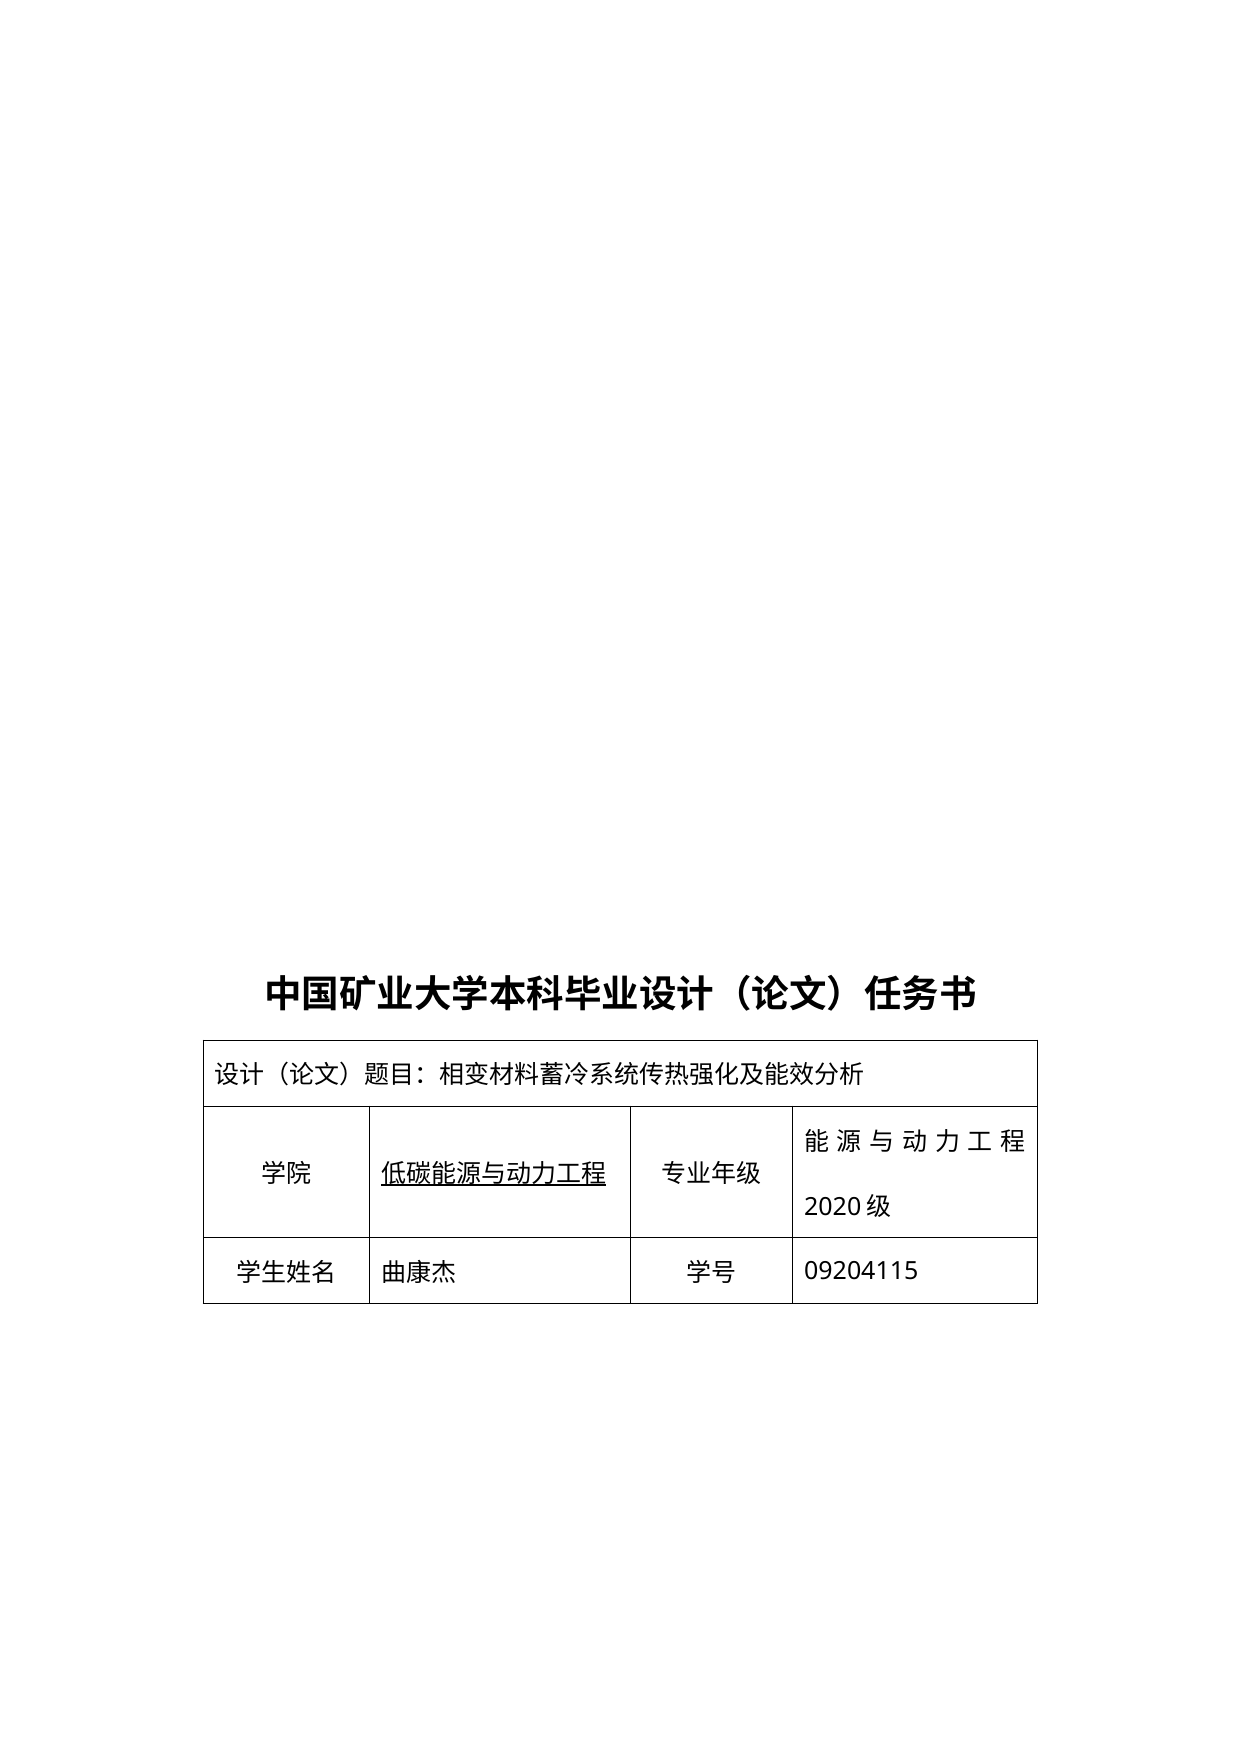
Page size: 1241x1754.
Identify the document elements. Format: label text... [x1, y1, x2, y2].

text 中国矿业大学本科毕业设计（论文）任务书 [187, 958, 1053, 1023]
table_cell 学生姓名 [204, 1238, 369, 1303]
table_cell 学院 [204, 1107, 369, 1237]
table_cell 专业年级 [631, 1107, 792, 1237]
table_header 设计（论文）题目：相变材料蓄冷系统传热强化及能效分析 [204, 1041, 1037, 1106]
table_cell 曲康杰 [370, 1238, 630, 1303]
table_cell 09204115 [793, 1238, 1037, 1303]
table_cell 能源与动力工程2020级 [793, 1107, 1037, 1237]
table_cell 低碳能源与动力工程 [370, 1107, 630, 1237]
table_cell 学号 [631, 1238, 792, 1303]
